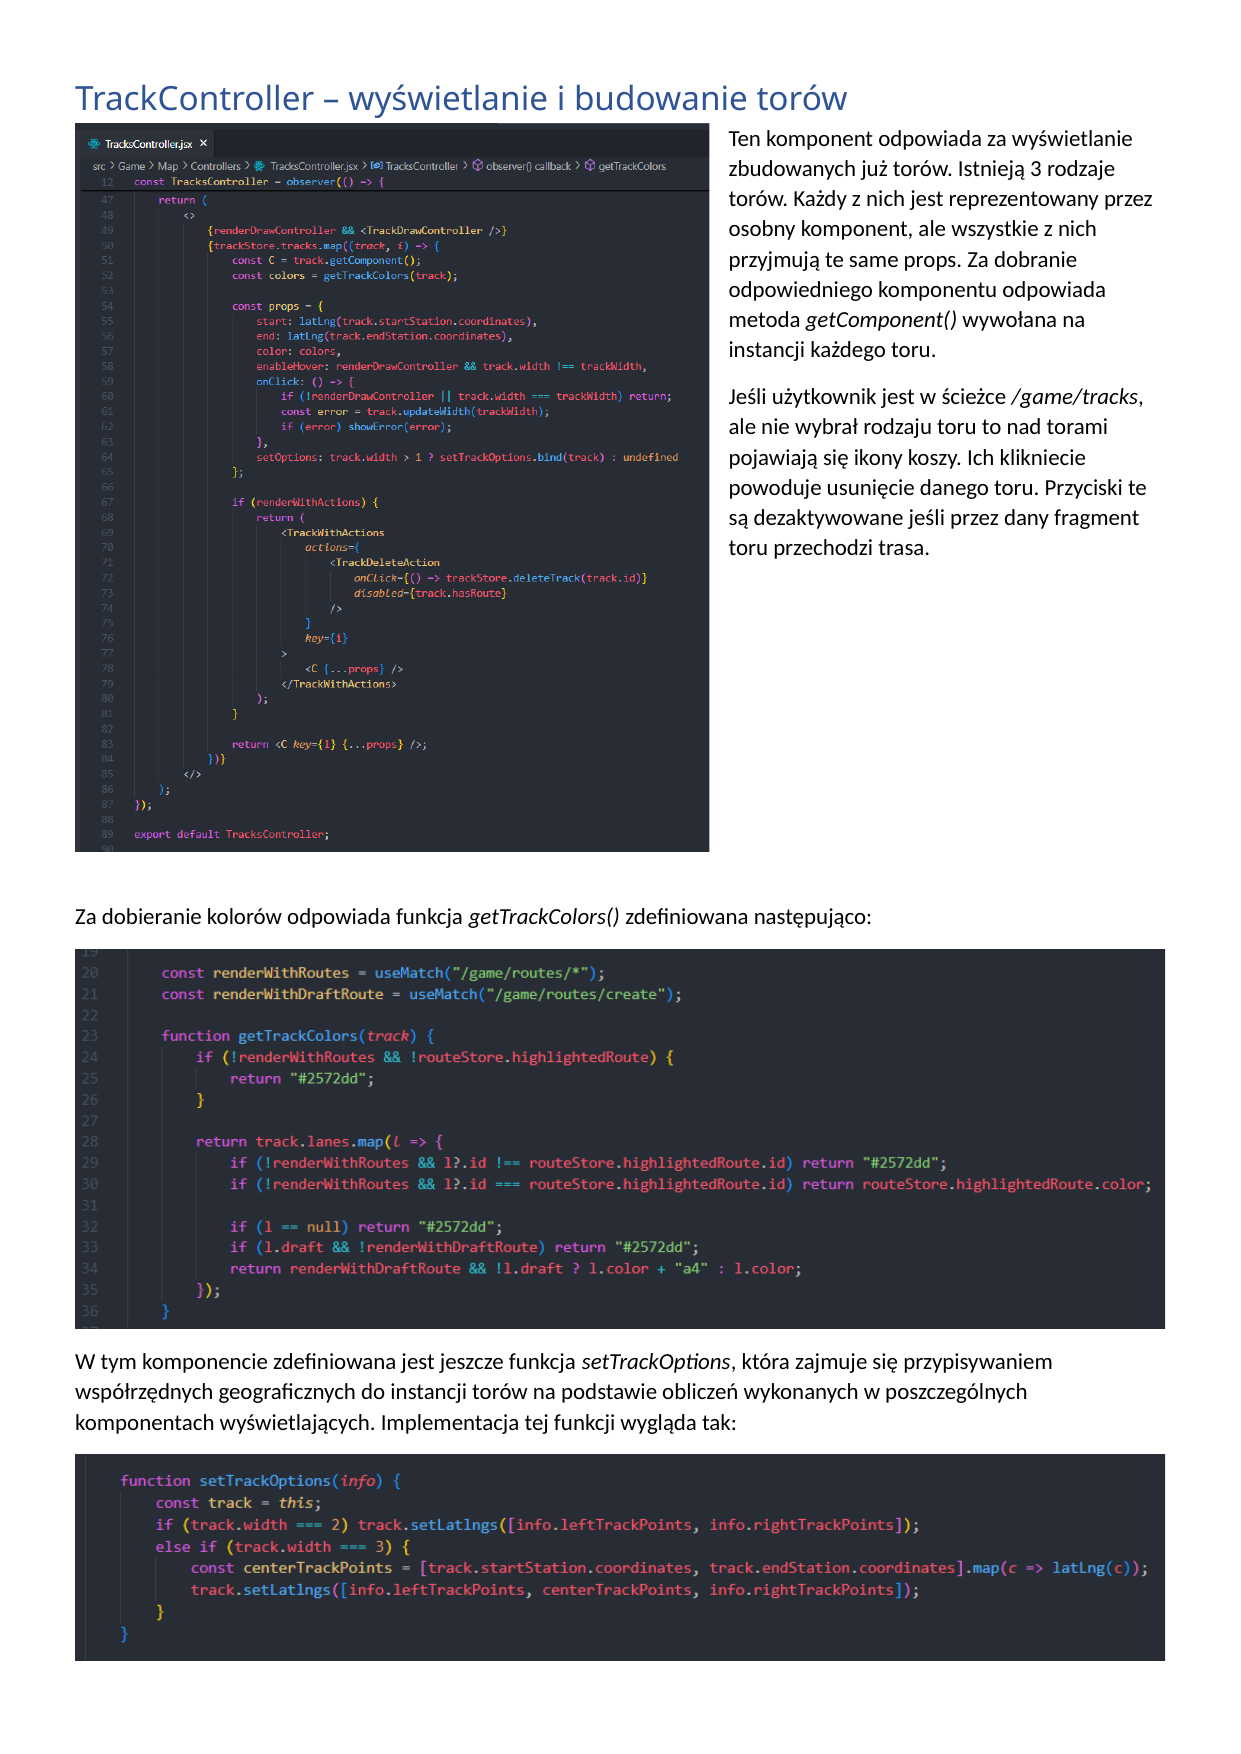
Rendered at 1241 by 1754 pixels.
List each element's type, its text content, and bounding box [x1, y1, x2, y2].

text W tym komponencie zdefiniowana jest jeszcze funkcja setTrackOptions, która zajmuje się przypisywaniem współrzędnych geograficznych do instancji torów na podstawie obliczeń wykonanych w poszczególnych komponentach wyświetlających. Implementacja tej funkcji wygląda tak: [75, 1347, 1165, 1436]
text Ten komponent odpowiada za wyświetlanie zbudowanych już torów. Istnieją 3 rodzaje torów. Każdy z nich jest reprezentowany przez osobny komponent, ale wszystkie z nich przyjmują te same props. Za dobranie odpowiedniego komponentu odpowiada metoda getComponent() wywołana na instancji każdego toru. [710, 124, 1165, 363]
picture [75, 123, 710, 852]
text Jeśli użytkownik jest w ścieżce /game/tracks, ale nie wybrał rodzaju toru to nad torami pojawiają się ikony koszy. Ich klikniecie powoduje usunięcie danego toru. Przyciski te są dezaktywowane jeśli przez dany fragment toru przechodzi trasa. [75, 382, 1165, 884]
picture [75, 1454, 1166, 1661]
picture [75, 949, 1166, 1329]
text Za dobieranie kolorów odpowiada funkcja getTrackColors() zdefiniowana następująco: [75, 902, 1165, 931]
subtitle TrackController – wyświetlanie i budowanie torów [75, 75, 1165, 120]
